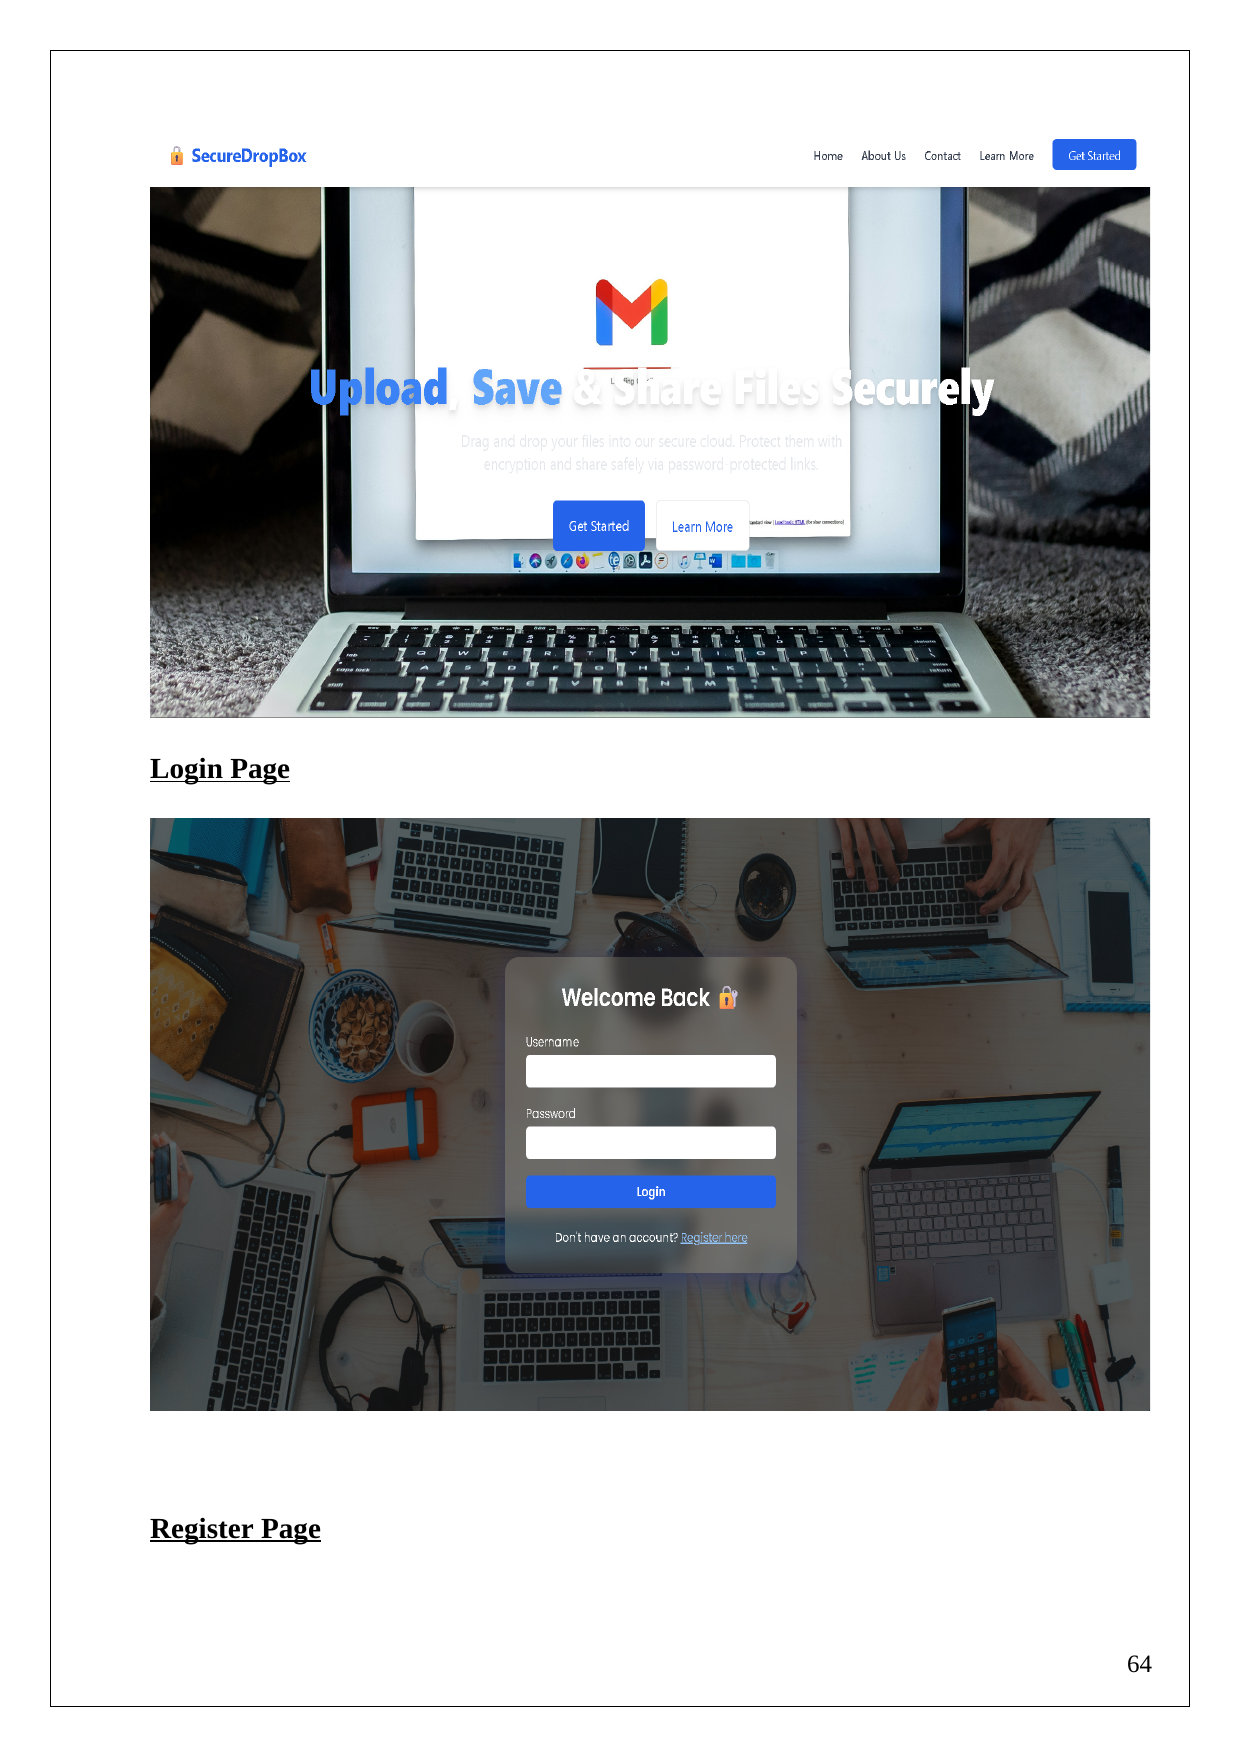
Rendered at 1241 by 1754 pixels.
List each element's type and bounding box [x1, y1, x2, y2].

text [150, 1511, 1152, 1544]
picture [150, 122, 1150, 718]
picture [150, 818, 1150, 1411]
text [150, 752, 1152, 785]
